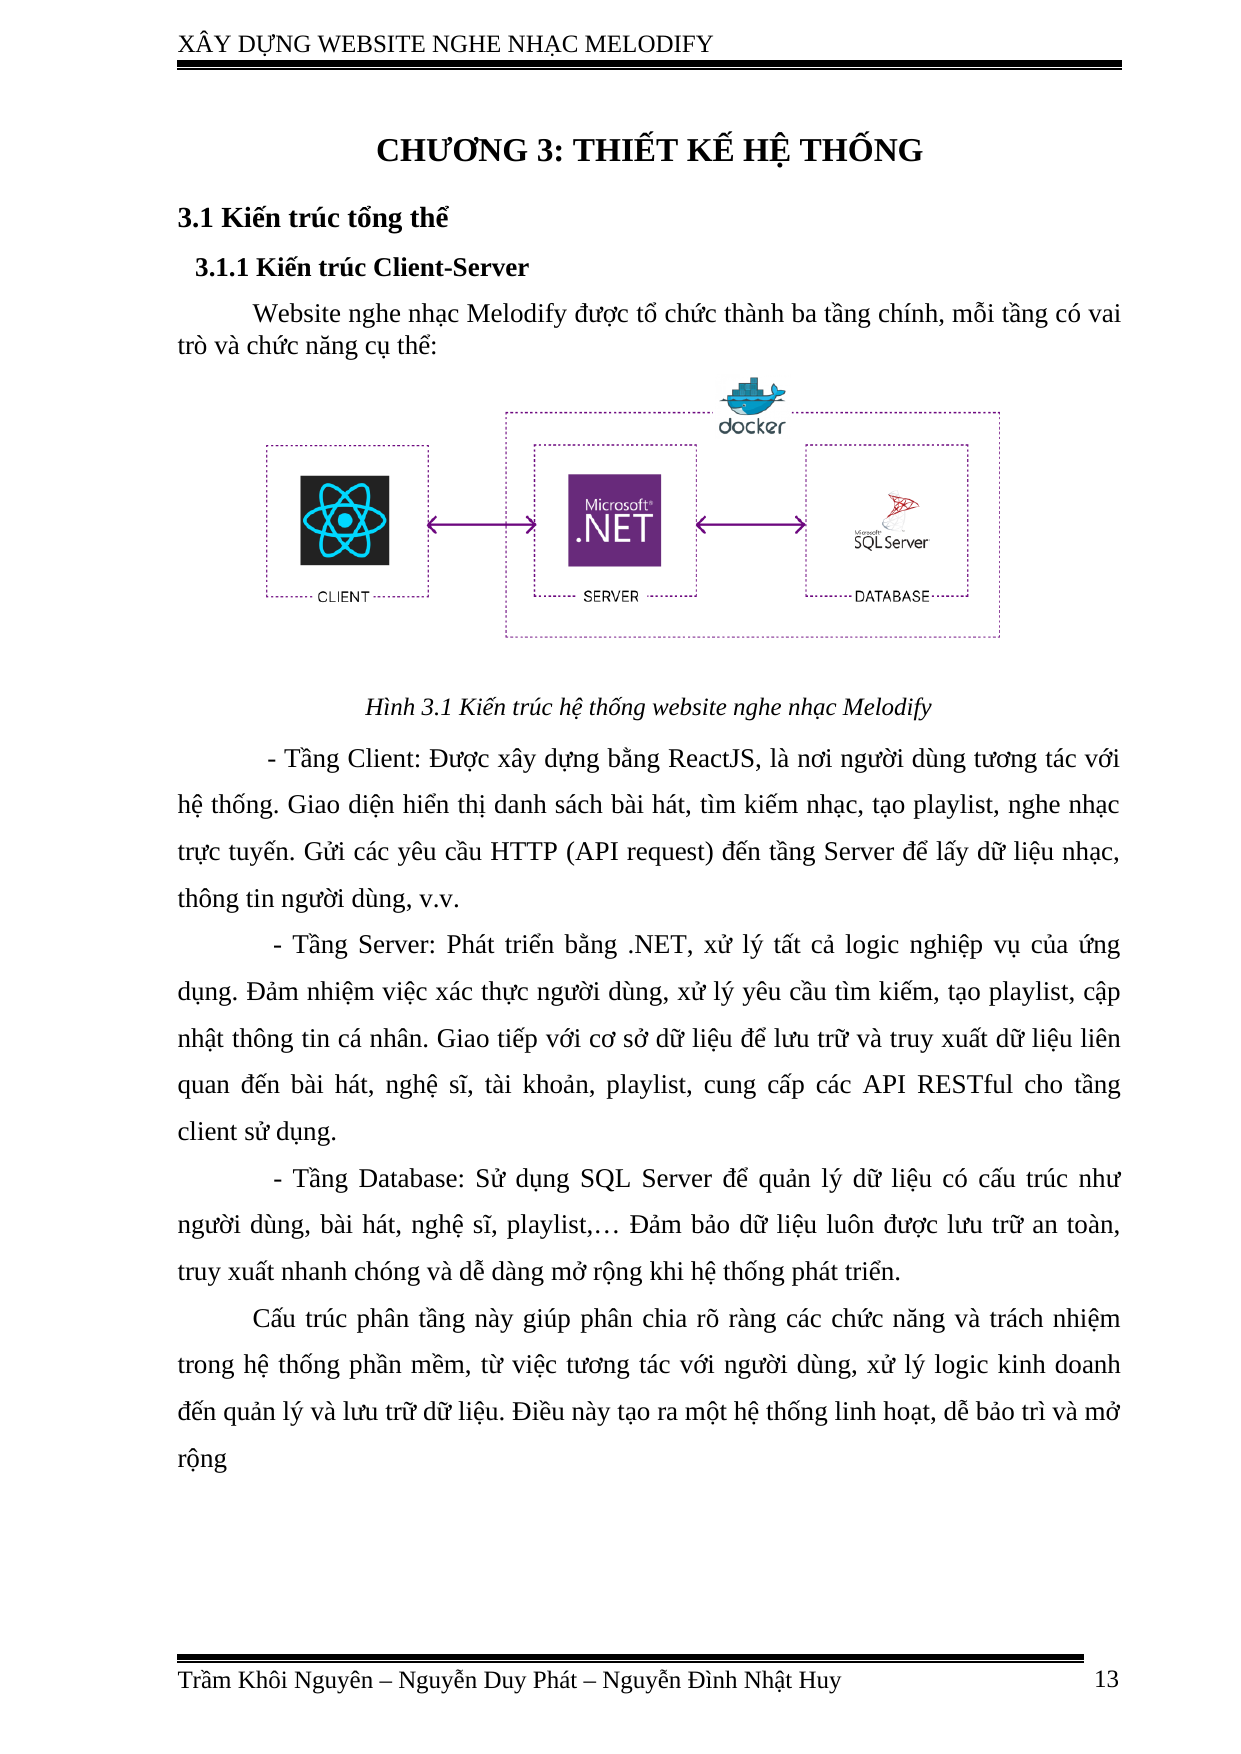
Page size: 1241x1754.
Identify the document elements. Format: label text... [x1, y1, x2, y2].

subtitle THIẾT KẾ HỆ THỐNG [177, 131, 1122, 169]
text Hình 3.1 Kiến trúc hệ thống website nghe nhạc Melodify [177, 692, 1122, 721]
text - Tầng Server: Phát triển bằng .NET, xử lý tất cả logic nghiệp vụ của ứng dụng. Đảm nhiệm việc xác thực người dùng, xử lý yêu cầu tìm kiếm, tạo playlist, cập nhật thông tin cá nhân. Giao tiếp với cơ sở dữ liệu để lưu trữ và truy xuất dữ liệu liên quan đến bài hát, nghệ sĩ, tài khoản, playlist, cung cấp các API RESTful cho tầng client sử dụng. [177, 928, 1122, 1146]
text Cấu trúc phân tầng này giúp phân chia rõ ràng các chức năng và trách nhiệm trong hệ thống phần mềm, từ việc tương tác với người dùng, xử lý logic kinh doanh đến quản lý và lưu trữ dữ liệu. Điều này tạo ra một hệ thống linh hoạt, dễ bảo trì và mở rộng [177, 1302, 1122, 1473]
text - Tầng Client: Được xây dựng bằng ReactJS, là nơi người dùng tương tác với hệ thống. Giao diện hiển thị danh sách bài hát, tìm kiếm nhạc, tạo playlist, nghe nhạc trực tuyến. Gửi các yêu cầu HTTP (API request) đến tầng Server để lấy dữ liệu nhạc, thông tin người dùng, v.v. [177, 742, 1122, 913]
picture [229, 360, 1070, 693]
subtitle 3.1 Kiến trúc tổng thể [177, 201, 1122, 234]
text - Tầng Database: Sử dụng SQL Server để quản lý dữ liệu có cấu trúc như người dùng, bài hát, nghệ sĩ, playlist,… Đảm bảo dữ liệu luôn được lưu trữ an toàn, truy xuất nhanh chóng và dễ dàng mở rộng khi hệ thống phát triển. [177, 1162, 1122, 1286]
text Website nghe nhạc Melodify được tổ chức thành ba tầng chính, mỗi tầng có vai trò và chức năng cụ thể: [177, 298, 1122, 360]
subtitle Kiến trúc Client-Server [195, 251, 1122, 282]
